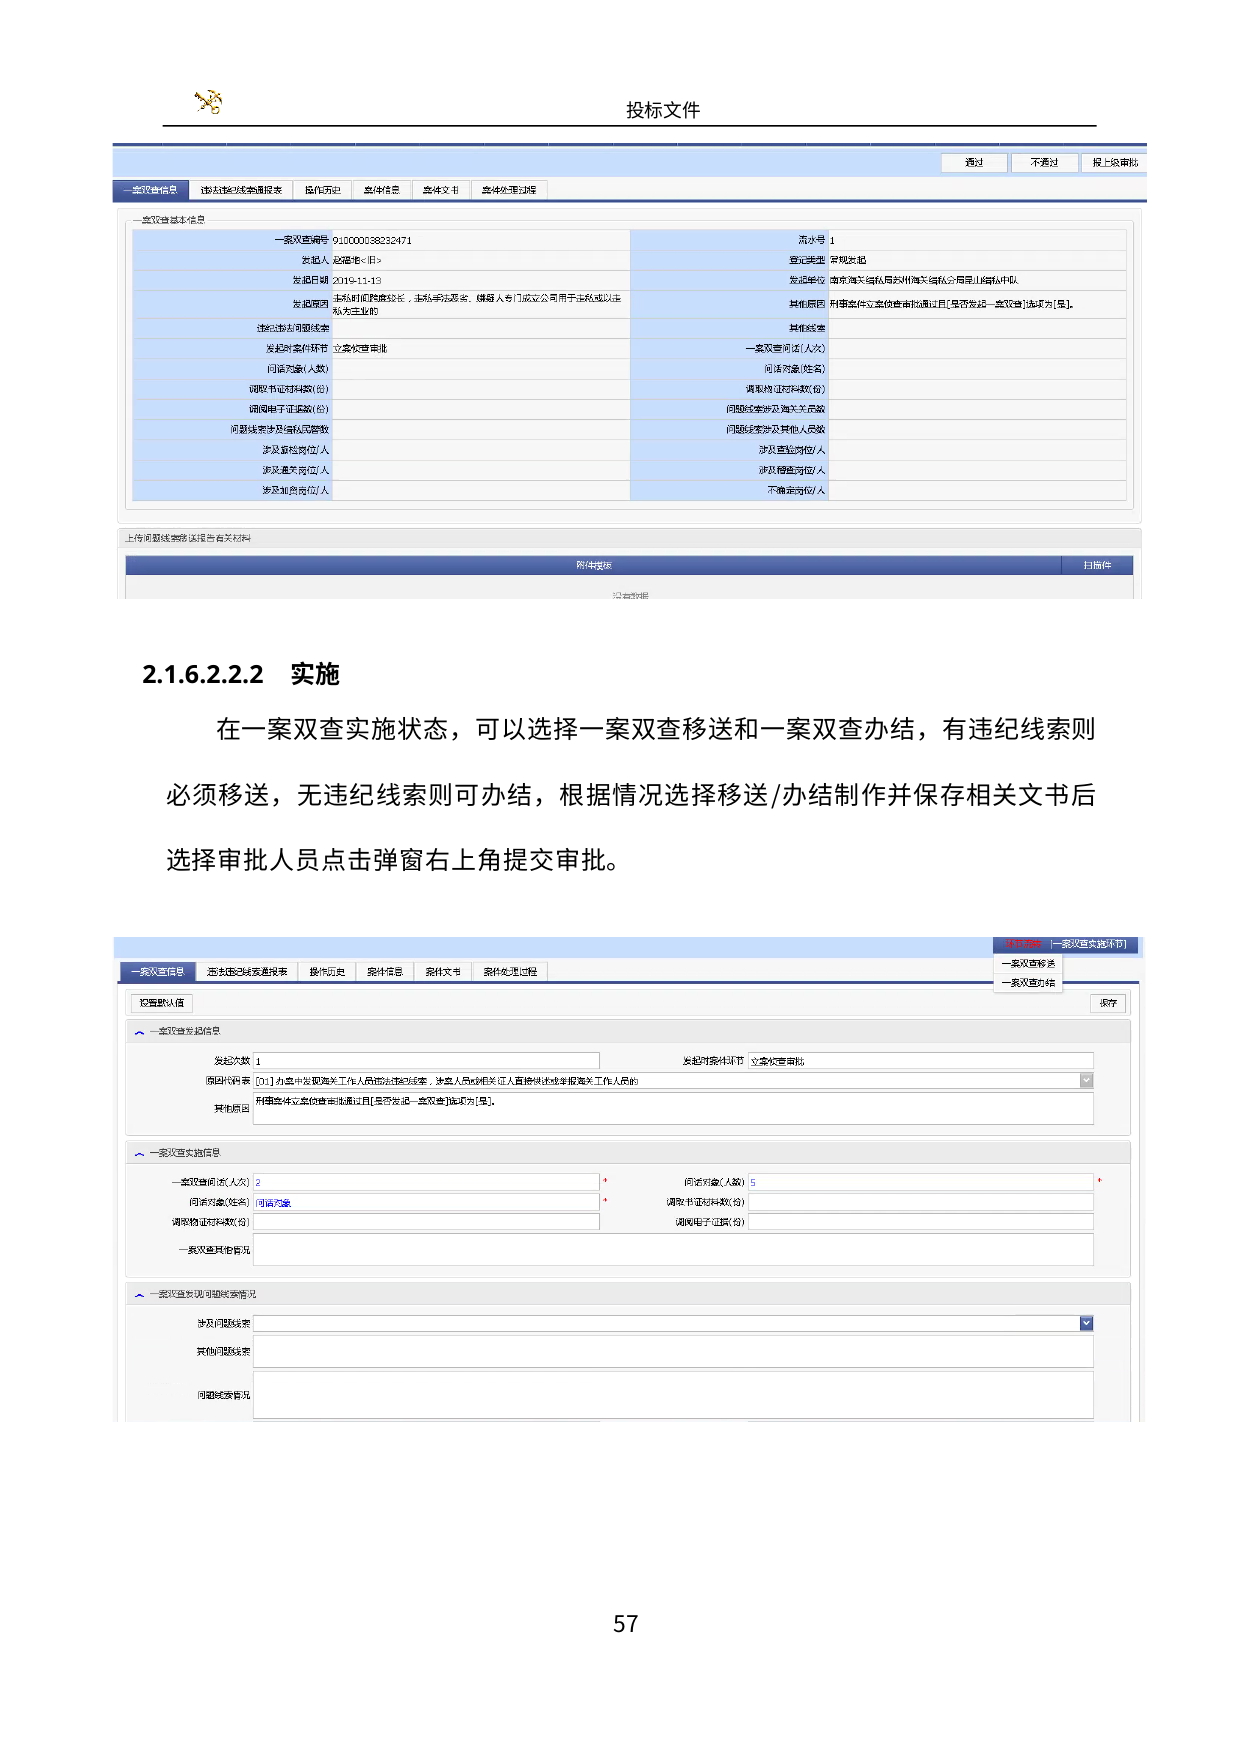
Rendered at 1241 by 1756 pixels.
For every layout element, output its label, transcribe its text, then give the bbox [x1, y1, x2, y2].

picture [112, 143, 1147, 599]
subtitle 实施 [142, 655, 1146, 691]
picture [112, 937, 1146, 1422]
text 在一案双查实施状态，可以选择一案双查移送和一案双查办结，有违纪线索则必须移送，无违纪线索则可办结，根据情况选择移送/办结制作并保存相关文书后选择审批人员点击弹窗右上角提交审批。 [166, 710, 1097, 877]
picture [194, 90, 222, 114]
